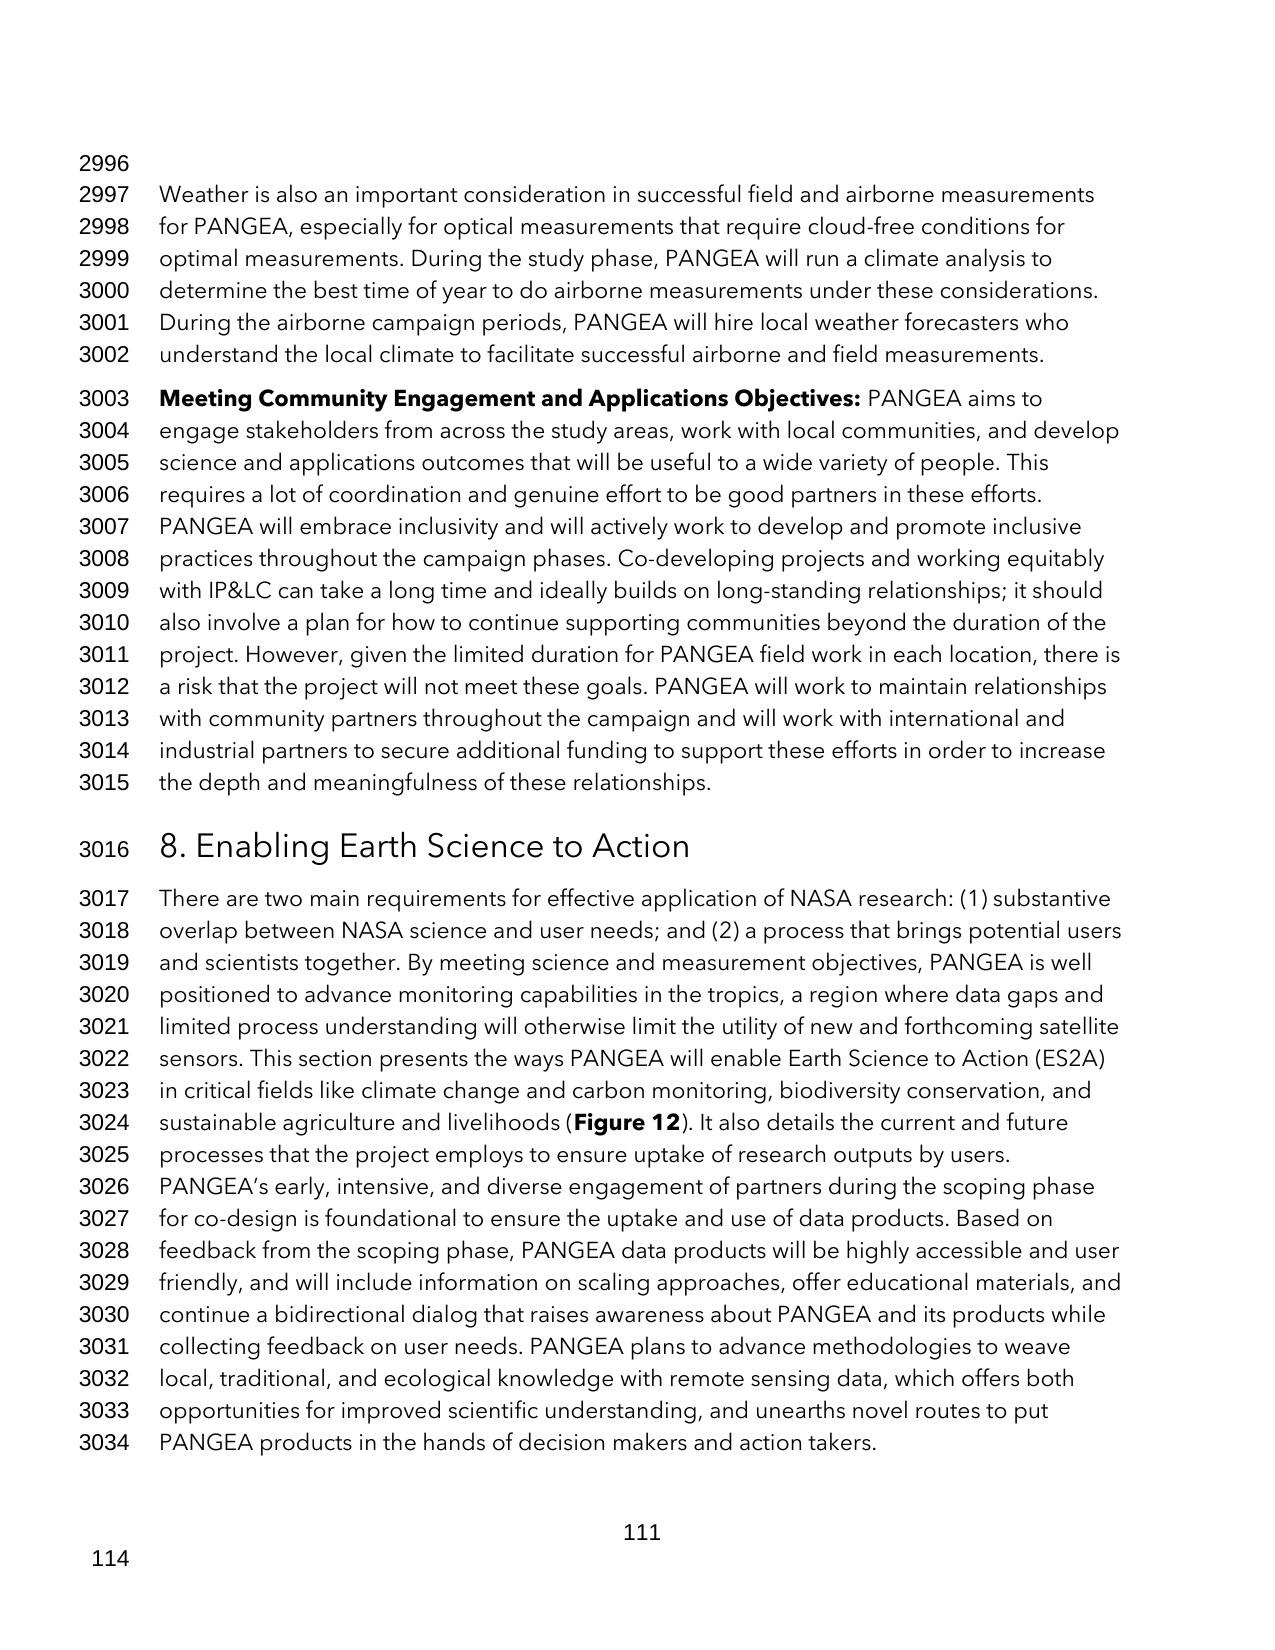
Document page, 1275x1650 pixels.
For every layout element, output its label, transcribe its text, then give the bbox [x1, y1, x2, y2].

text Meeting Community Engagement and Applications Objectives: PANGEA aims to engage stakeholders from across the study areas, work with local communities, and develop science and applications outcomes that will be useful to a wide variety of people. This requires a lot of coordination and genuine effort to be good partners in these efforts. PANGEA will embrace inclusivity and will actively work to develop and promote inclusive practices throughout the campaign phases. Co-developing projects and working equitably with IP&LC can take a long time and ideally builds on long-standing relationships; it should also involve a plan for how to continue supporting communities beyond the duration of the project. However, given the limited duration for PANGEA field work in each location, there is a risk that the project will not meet these goals. PANGEA will work to maintain relationships with community partners throughout the campaign and will work with international and industrial partners to secure additional funding to support these efforts in order to increase the depth and meaningfulness of these relationships. [159, 384, 1125, 796]
subtitle 8. Enabling Earth Science to Action [159, 825, 1125, 866]
text Weather is also an important consideration in successful field and airborne measurements for PANGEA, especially for optical measurements that require cloud-free conditions for optimal measurements. During the study phase, PANGEA will run a climate analysis to determine the best time of year to do airborne measurements under these considerations. During the airborne campaign periods, PANGEA will hire local weather forecasters who understand the local climate to facilitate successful airborne and field measurements. [159, 180, 1125, 368]
text There are two main requirements for effective application of NASA research: (1) substantive overlap between NASA science and user needs; and (2) a process that brings potential users and scientists together. By meeting science and measurement objectives, PANGEA is well positioned to advance monitoring capabilities in the tropics, a region where data gaps and limited process understanding will otherwise limit the utility of new and forthcoming satellite sensors. This section presents the ways PANGEA will enable Earth Science to Action (ES2A) in critical fields like climate change and carbon monitoring, biodiversity conservation, and sustainable agriculture and livelihoods (Figure 12). It also details the current and future processes that the project employs to ensure uptake of research outputs by users. PANGEA’s early, intensive, and diverse engagement of partners during the scoping phase for co-design is foundational to ensure the uptake and use of data products. Based on feedback from the scoping phase, PANGEA data products will be highly accessible and user friendly, and will include information on scaling approaches, offer educational materials, and continue a bidirectional dialog that raises awareness about PANGEA and its products while collecting feedback on user needs. PANGEA plans to advance methodologies to weave local, traditional, and ecological knowledge with remote sensing data, which offers both opportunities for improved scientific understanding, and unearths novel routes to put PANGEA products in the hands of decision makers and action takers. [159, 884, 1125, 1456]
